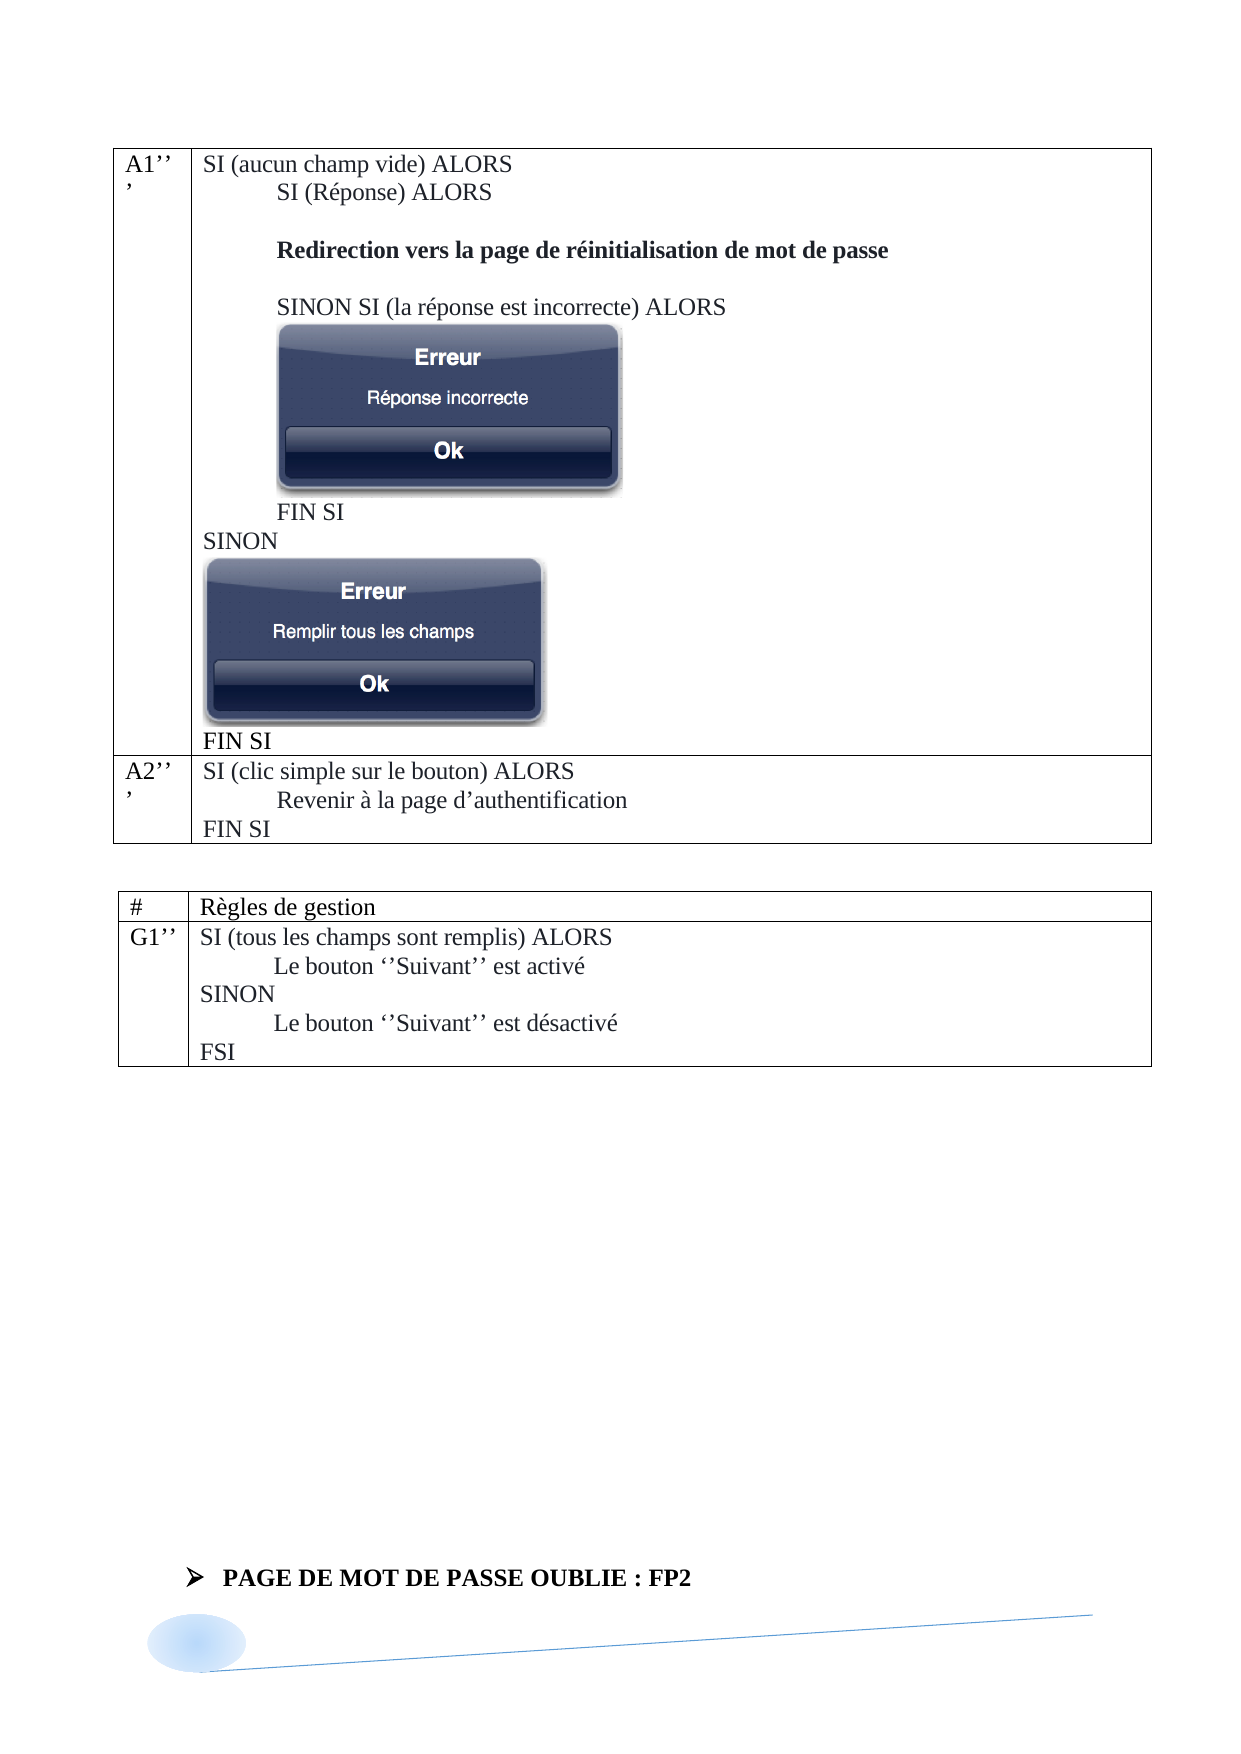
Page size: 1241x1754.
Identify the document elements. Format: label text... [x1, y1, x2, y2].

list PAGE DE MOT DE PASSE OUBLIE : FP2 [185, 1563, 1093, 1591]
table_cell SI (aucun champ vide) ALORS SI (Réponse) ALORS Redirection vers la page de réinitialisation de mot de passe SINON SI (la réponse est incorrecte) ALORS FIN SI SINON FIN SI [192, 149, 1151, 755]
table_header # [119, 892, 188, 921]
table_header Règles de gestion [189, 892, 1151, 921]
table_cell A2’’’ [114, 756, 191, 842]
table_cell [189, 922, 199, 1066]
table_cell A1’’’ [114, 149, 191, 755]
table_cell G1’’ [119, 922, 188, 1066]
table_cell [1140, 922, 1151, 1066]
picture [276, 321, 624, 498]
picture [202, 555, 548, 727]
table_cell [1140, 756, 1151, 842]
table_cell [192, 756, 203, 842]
